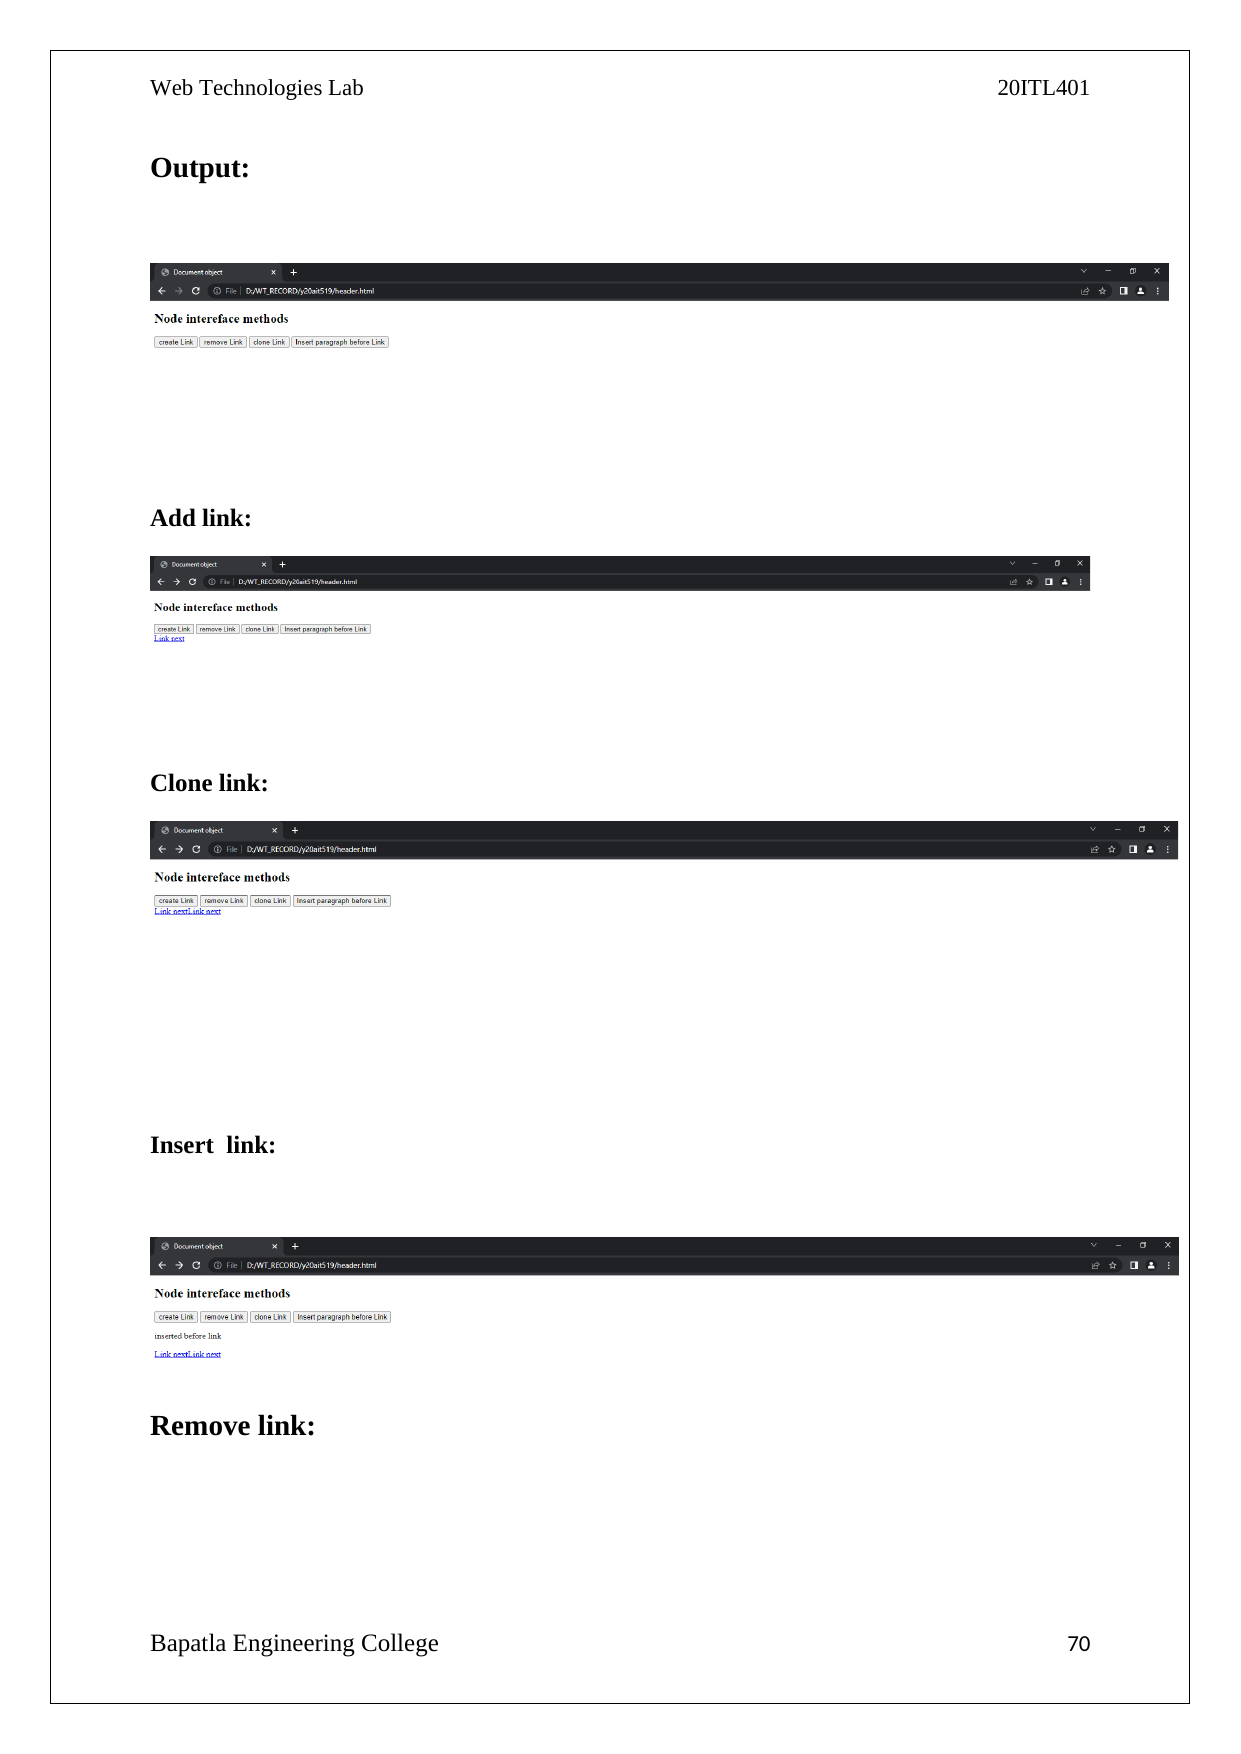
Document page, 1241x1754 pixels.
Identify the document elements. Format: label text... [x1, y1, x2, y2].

text Clone link: [150, 768, 1090, 797]
text Output: [150, 150, 1090, 183]
picture [150, 263, 1169, 478]
text Insert link: [150, 1130, 1090, 1159]
text Add link: [150, 503, 1090, 532]
picture [150, 556, 1091, 689]
text Remove link: [150, 1408, 1090, 1441]
picture [150, 1237, 1179, 1383]
picture [150, 821, 1179, 944]
